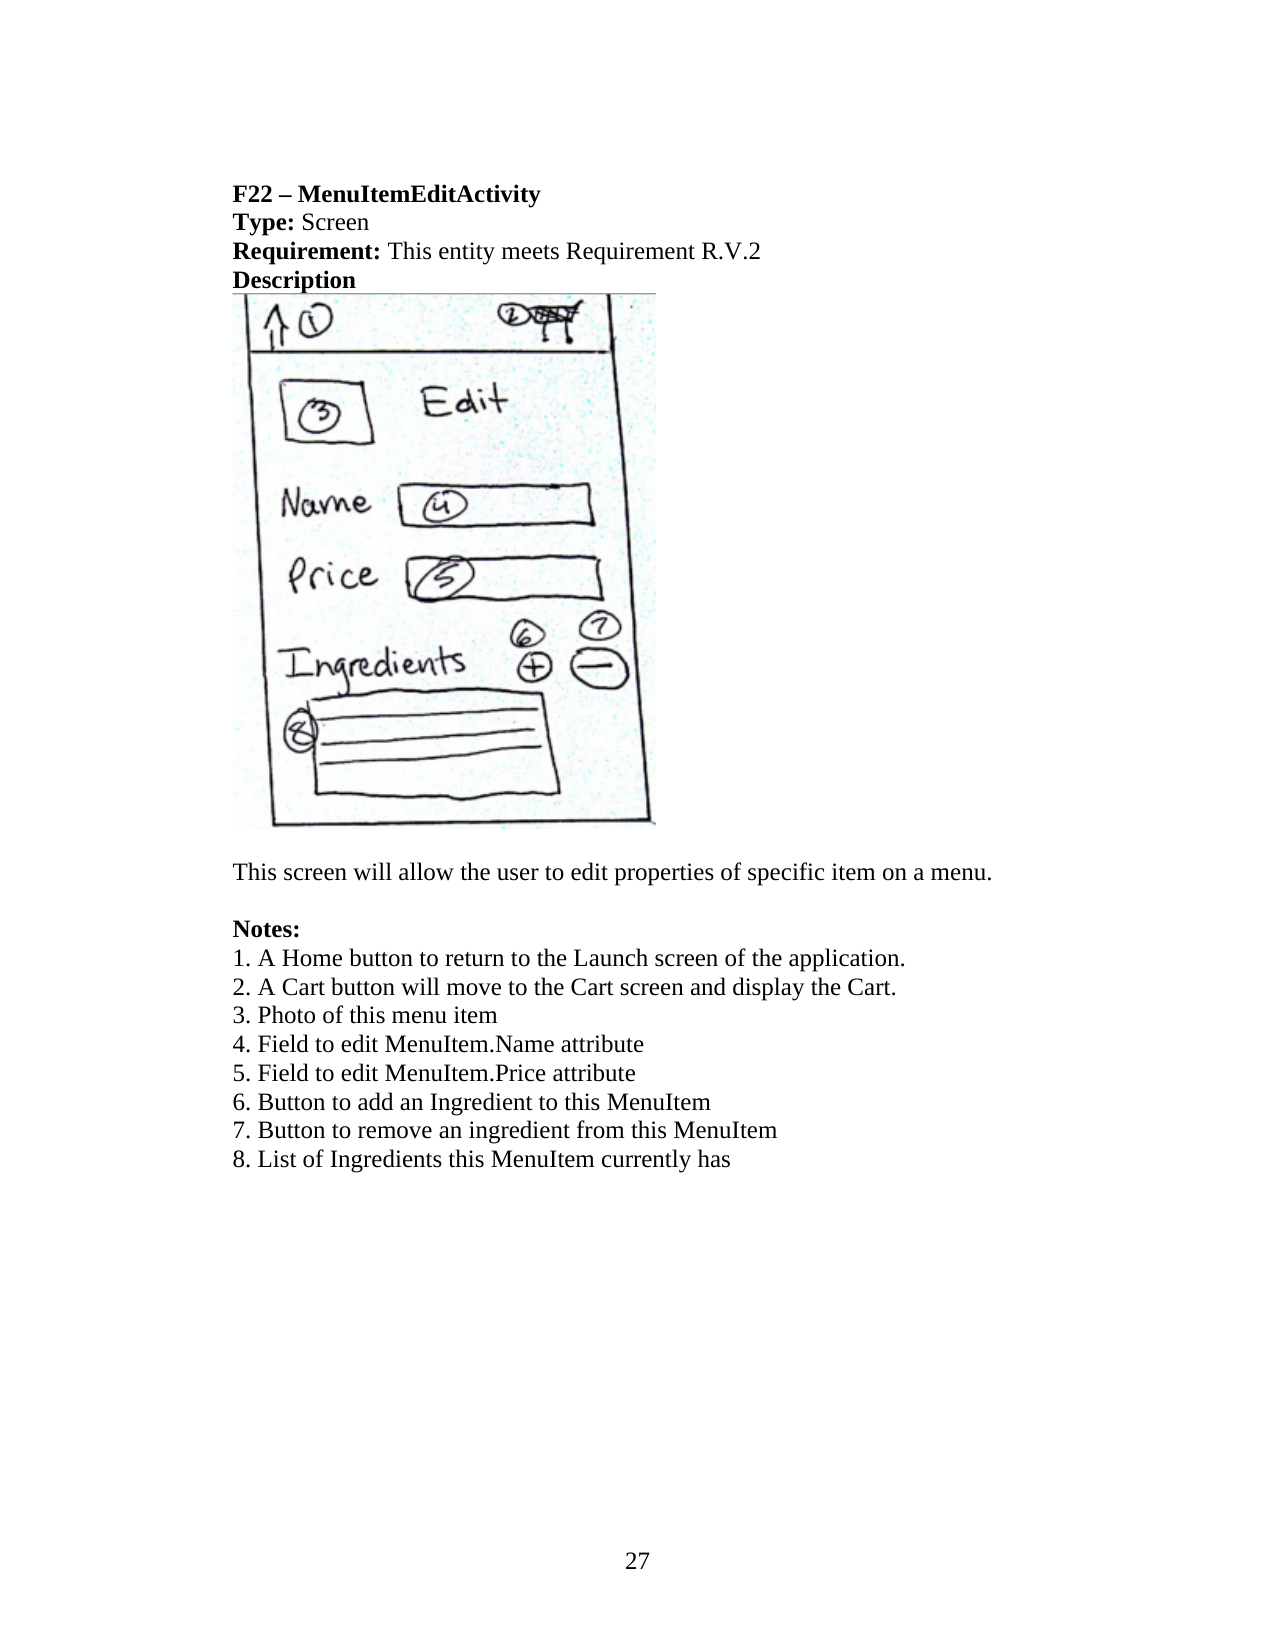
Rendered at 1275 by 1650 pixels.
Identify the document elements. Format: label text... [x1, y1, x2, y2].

text Requirement: This entity meets Requirement R.V.2 [232, 236, 1087, 265]
text Notes: [232, 914, 1087, 943]
text 7. Button to remove an ingredient from this MenuItem [232, 1116, 1087, 1144]
text Type: Screen [232, 207, 1087, 236]
text 5. Field to edit MenuItem.Price attribute [232, 1058, 1087, 1087]
text 8. List of Ingredients this MenuItem currently has [232, 1144, 1087, 1173]
text F22 – MenuItemEditActivity [232, 179, 1087, 207]
text Description [232, 265, 1087, 294]
text 6. Button to add an Ingredient to this MenuItem [232, 1087, 1087, 1116]
text 1. A Home button to return to the Launch screen of the application. [232, 943, 1087, 972]
text This screen will allow the user to edit properties of specific item on a menu. [232, 857, 1087, 886]
picture [232, 293, 656, 829]
text 2. A Cart button will move to the Cart screen and display the Cart. [232, 972, 1087, 1001]
text 4. Field to edit MenuItem.Name attribute [232, 1029, 1087, 1058]
text 3. Photo of this menu item [232, 1001, 1087, 1029]
